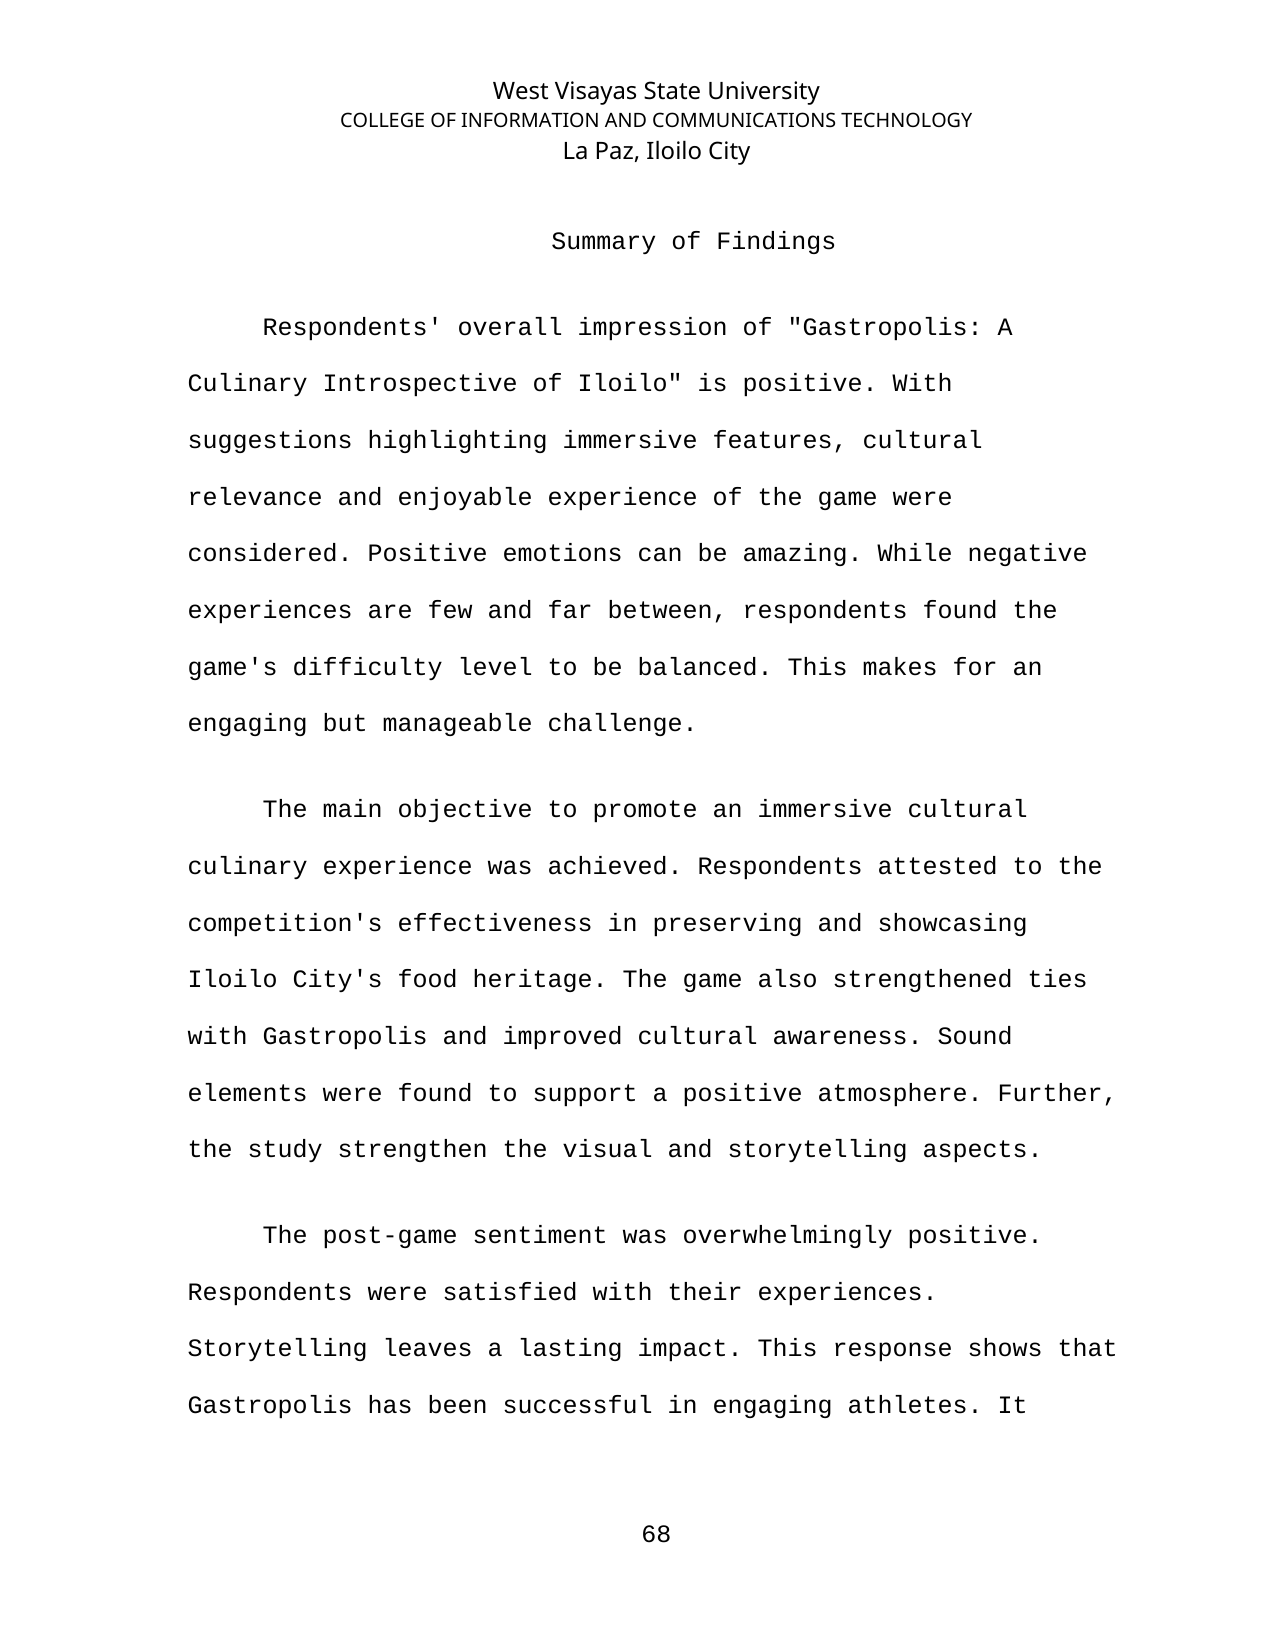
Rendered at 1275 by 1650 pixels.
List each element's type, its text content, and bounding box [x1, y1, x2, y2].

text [187, 1223, 1125, 1421]
text Respondents' overall impression of "Gastropolis: A Culinary Introspective of Iloilo" is positive. With suggestions highlighting immersive features, cultural relevance and enjoyable experience of the game were considered. Positive emotions can be amazing. While negative experiences are few and far between, respondents found the game's difficulty level to be balanced. This makes for an engaging but manageable challenge. [187, 314, 1125, 739]
text Summary of Findings [187, 228, 1125, 257]
text The main objective to promote an immersive cultural culinary experience was achieved. Respondents attested to the competition's effectiveness in preserving and showcasing Iloilo City's food heritage. The game also strengthened ties with Gastropolis and improved cultural awareness. Sound elements were found to support a positive atmosphere. Further, the study strengthen the visual and storytelling aspects. [187, 797, 1125, 1165]
